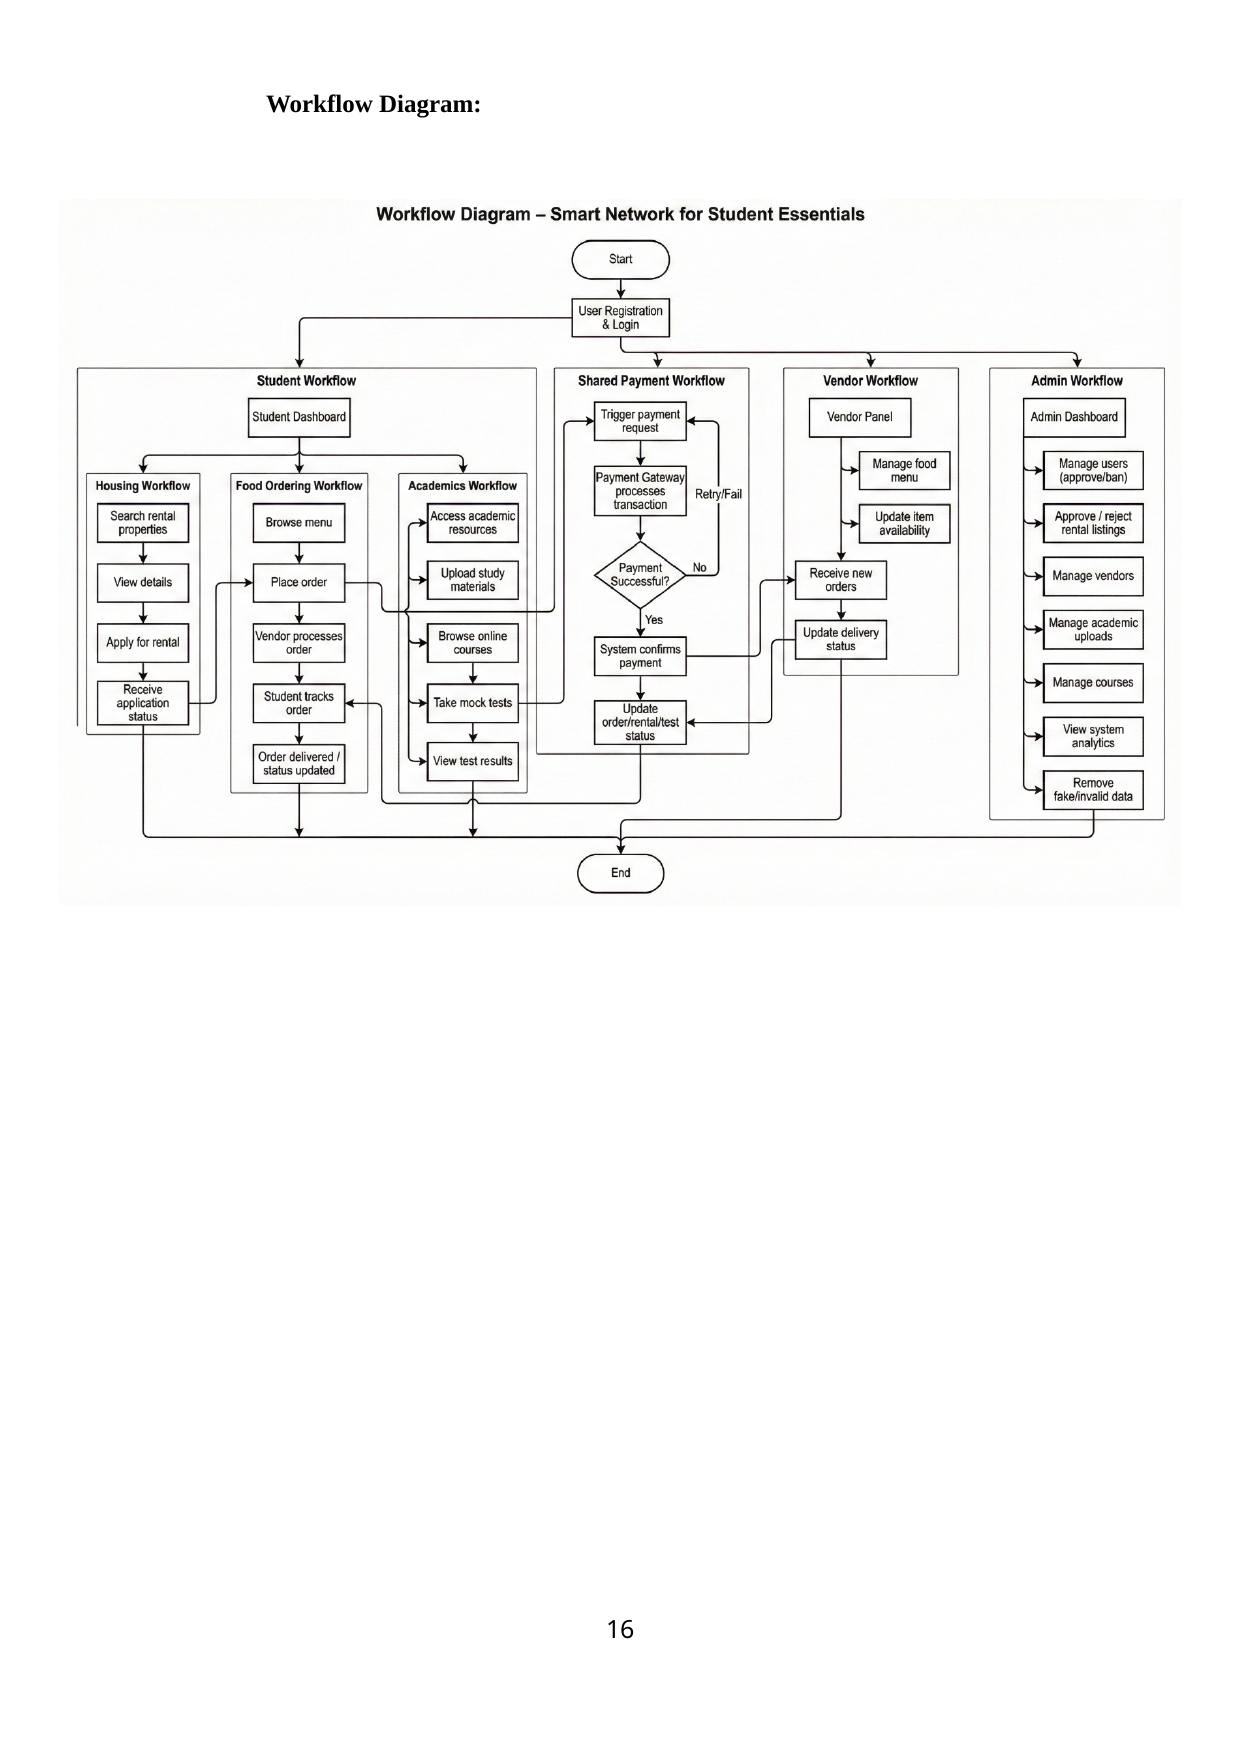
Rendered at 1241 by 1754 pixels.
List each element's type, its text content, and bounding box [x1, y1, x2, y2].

picture [59, 199, 1182, 906]
text Workflow Diagram: [266, 89, 1033, 117]
